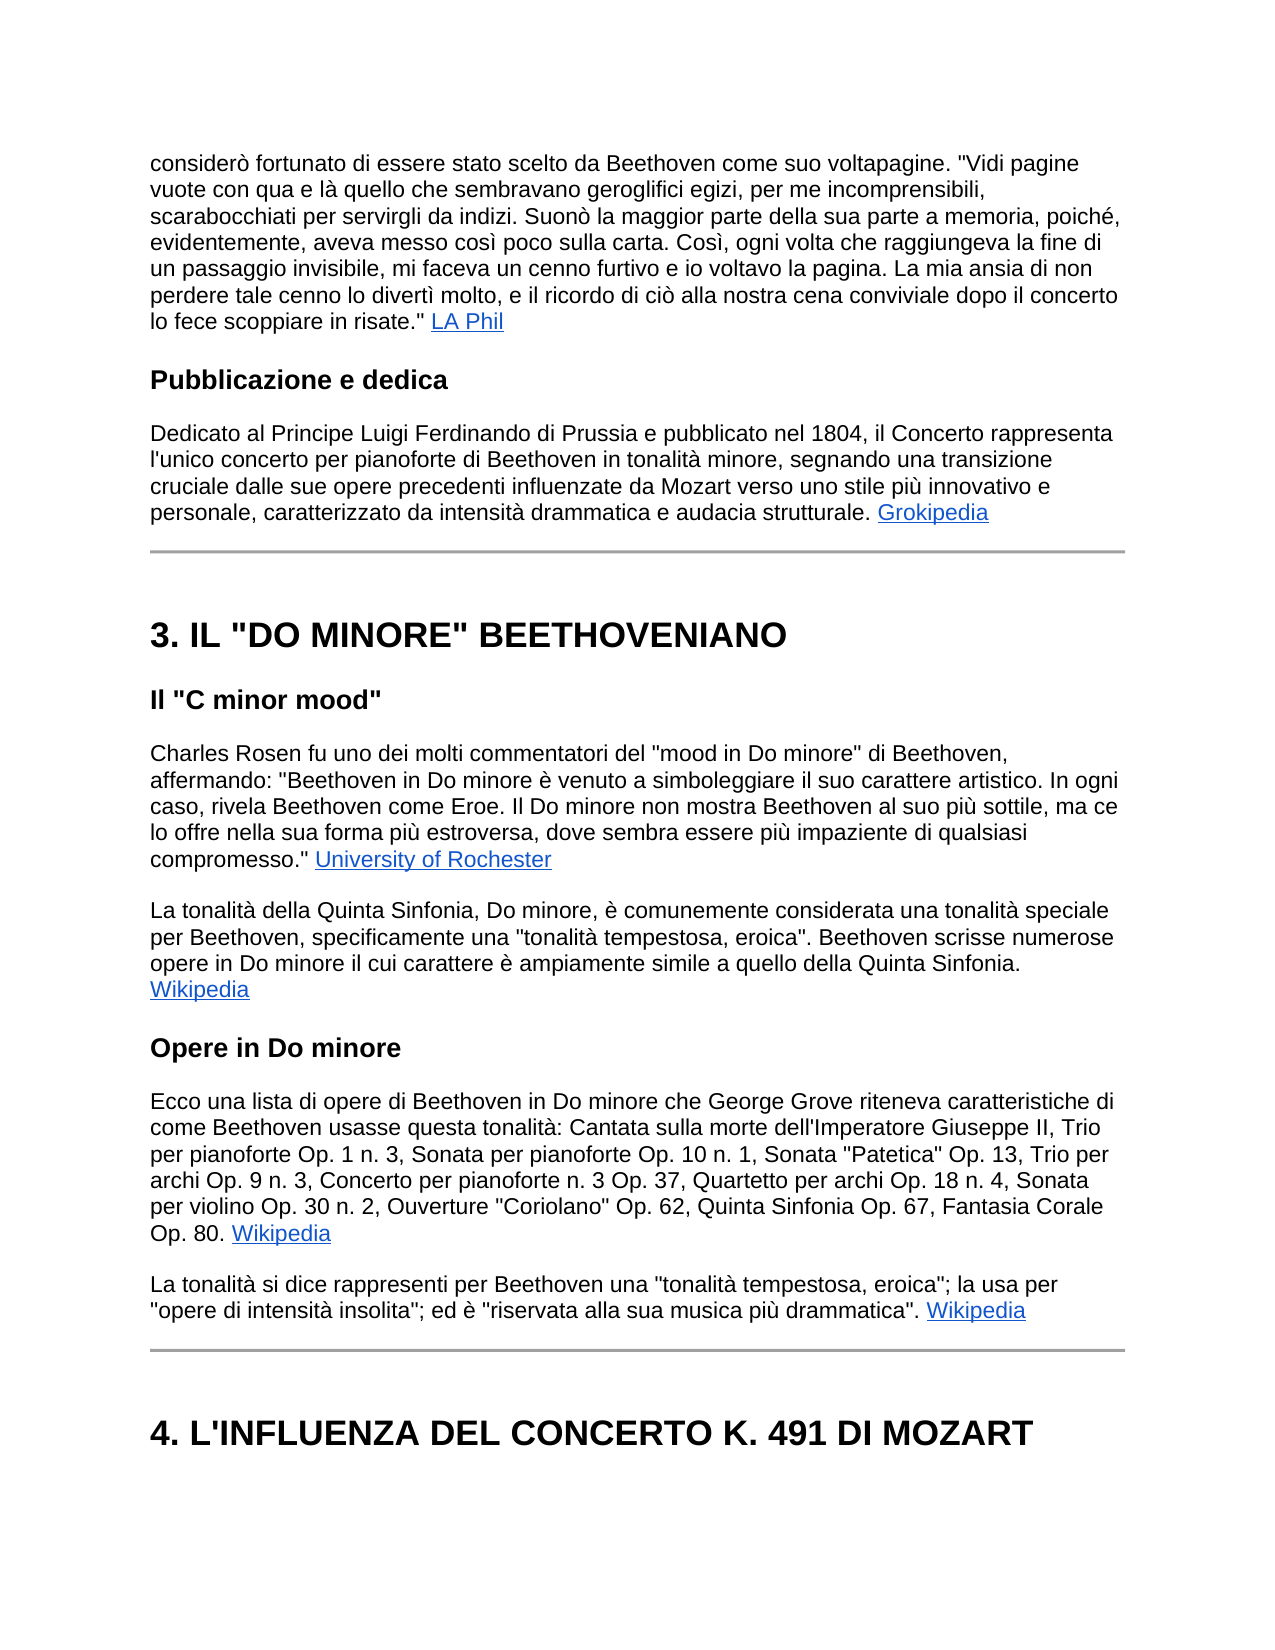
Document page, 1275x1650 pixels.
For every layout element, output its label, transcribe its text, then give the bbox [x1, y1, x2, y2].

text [150, 150, 1125, 334]
text Dedicato al Principe Luigi Ferdinando di Prussia e pubblicato nel 1804, il Concerto rappresenta l'unico concerto per pianoforte di Beethoven in tonalità minore, segnando una transizione cruciale dalle sue opere precedenti influenzate da Mozart verso uno stile più innovativo e personale, caratterizzato da intensità drammatica e audacia strutturale. Grokipedia [150, 420, 1125, 525]
subtitle 3. IL "DO MINORE" BEETHOVENIANO [150, 614, 1125, 655]
subtitle 4. L'INFLUENZA DEL CONCERTO K. 491 DI MOZART [150, 1413, 1125, 1453]
text La tonalità della Quinta Sinfonia, Do minore, è comunemente considerata una tonalità speciale per Beethoven, specificamente una "tonalità tempestosa, eroica". Beethoven scrisse numerose opere in Do minore il cui carattere è ampiamente simile a quello della Quinta Sinfonia. Wikipedia [150, 897, 1125, 1002]
text La tonalità si dice rappresenti per Beethoven una "tonalità tempestosa, eroica"; la usa per "opere di intensità insolita"; ed è "riservata alla sua musica più drammatica". Wikipedia [150, 1271, 1125, 1324]
subtitle Il "C minor mood" [150, 684, 1125, 715]
text Charles Rosen fu uno dei molti commentatori del "mood in Do minore" di Beethoven, affermando: "Beethoven in Do minore è venuto a simboleggiare il suo carattere artistico. In ogni caso, rivela Beethoven come Eroe. Il Do minore non mostra Beethoven al suo più sottile, ma ce lo offre nella sua forma più estroversa, dove sembra essere più impaziente di qualsiasi compromesso." University of Rochester [150, 740, 1125, 872]
subtitle Pubblicazione e dedica [150, 364, 1125, 395]
subtitle Opere in Do minore [150, 1032, 1125, 1063]
text Ecco una lista di opere di Beethoven in Do minore che George Grove riteneva caratteristiche di come Beethoven usasse questa tonalità: Cantata sulla morte dell'Imperatore Giuseppe II, Trio per pianoforte Op. 1 n. 3, Sonata per pianoforte Op. 10 n. 1, Sonata "Patetica" Op. 13, Trio per archi Op. 9 n. 3, Concerto per pianoforte n. 3 Op. 37, Quartetto per archi Op. 18 n. 4, Sonata per violino Op. 30 n. 2, Ouverture "Coriolano" Op. 62, Quinta Sinfonia Op. 67, Fantasia Corale Op. 80. Wikipedia [150, 1088, 1125, 1246]
